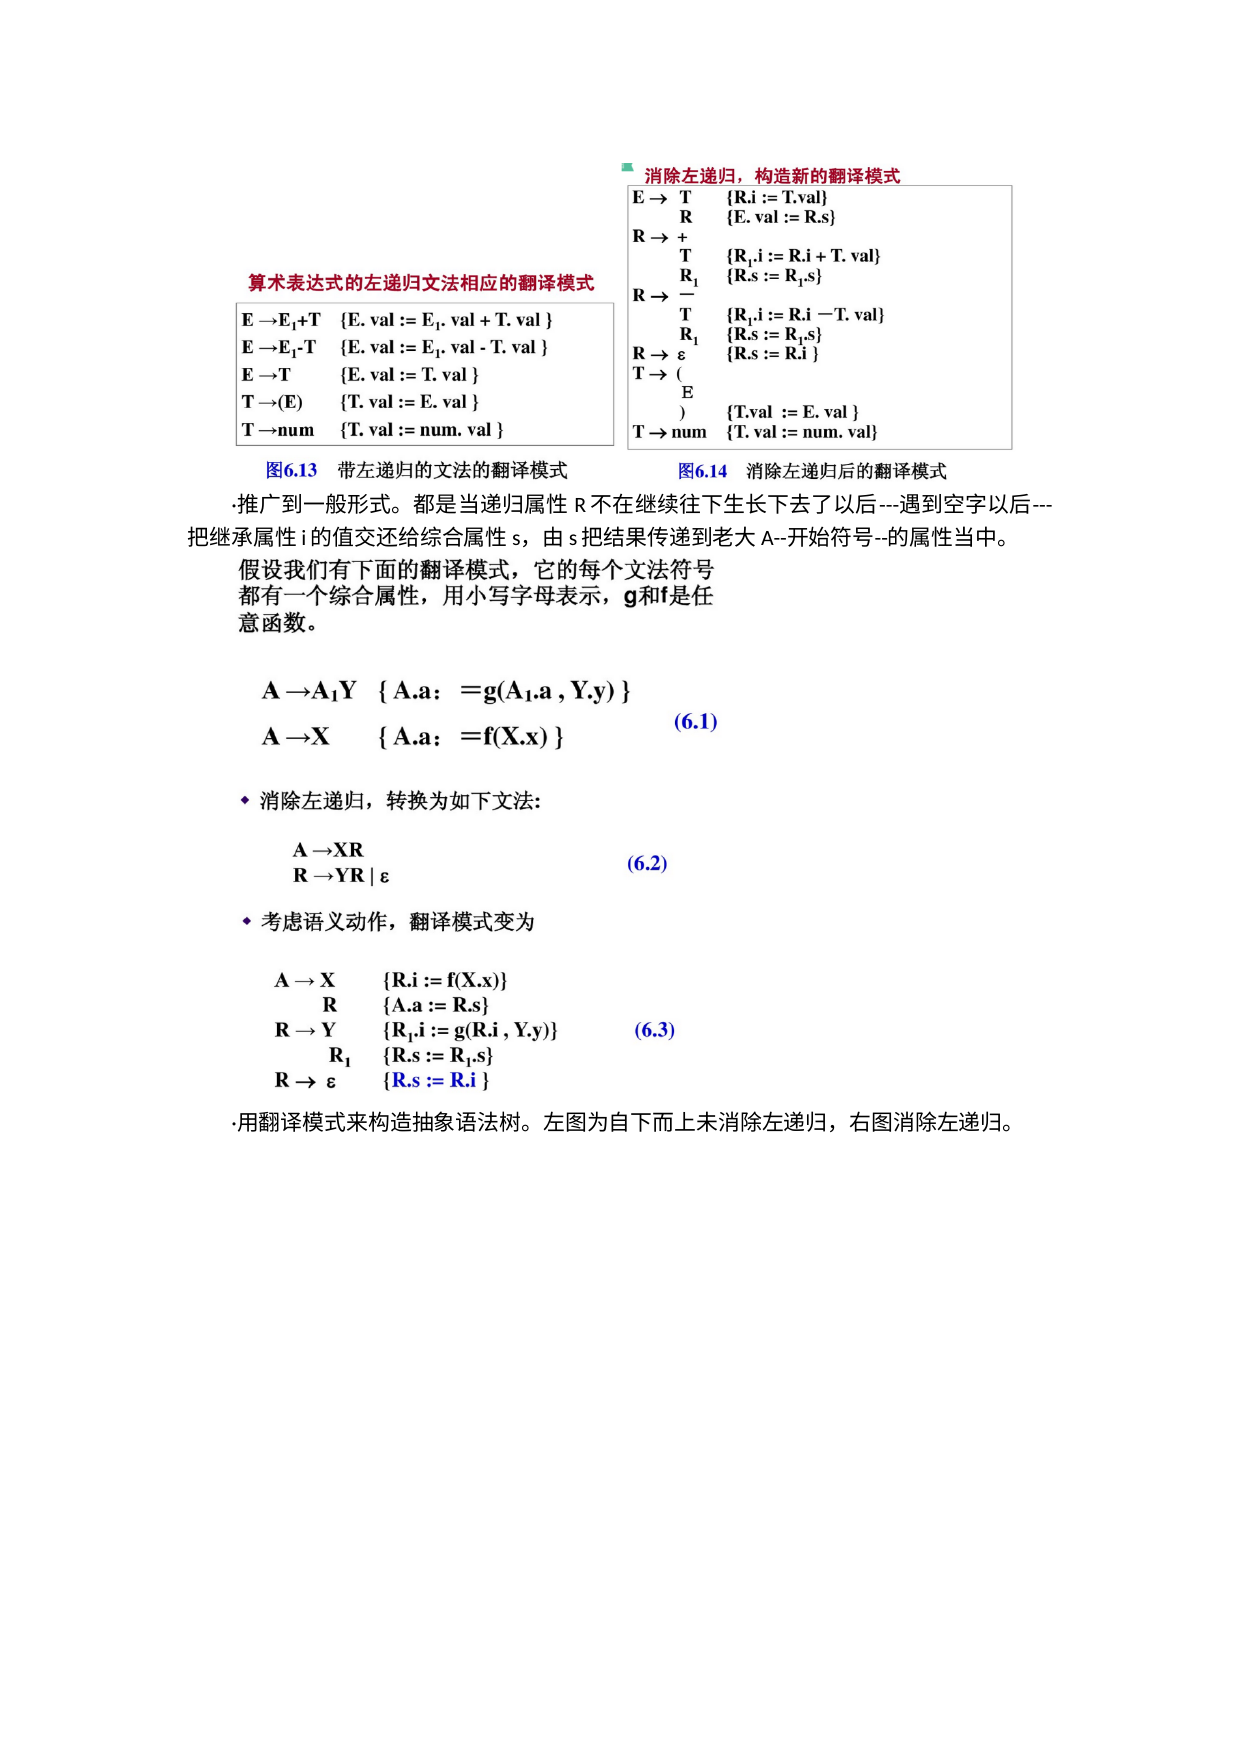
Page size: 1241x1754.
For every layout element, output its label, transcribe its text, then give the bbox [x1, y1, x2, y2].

picture [231, 163, 1016, 486]
text ·推广到一般形式。都是当递归属性R不在继续往下生长下去了以后---遇到空字以后---把继承属性i的值交还给综合属性s，由s把结果传递到老大A--开始符号--的属性当中。 [187, 487, 1053, 552]
picture [231, 779, 684, 1099]
text ·用翻译模式来构造抽象语法树。左图为自下而上未消除左递归，右图消除左递归。 [187, 1104, 1053, 1137]
picture [231, 552, 726, 757]
